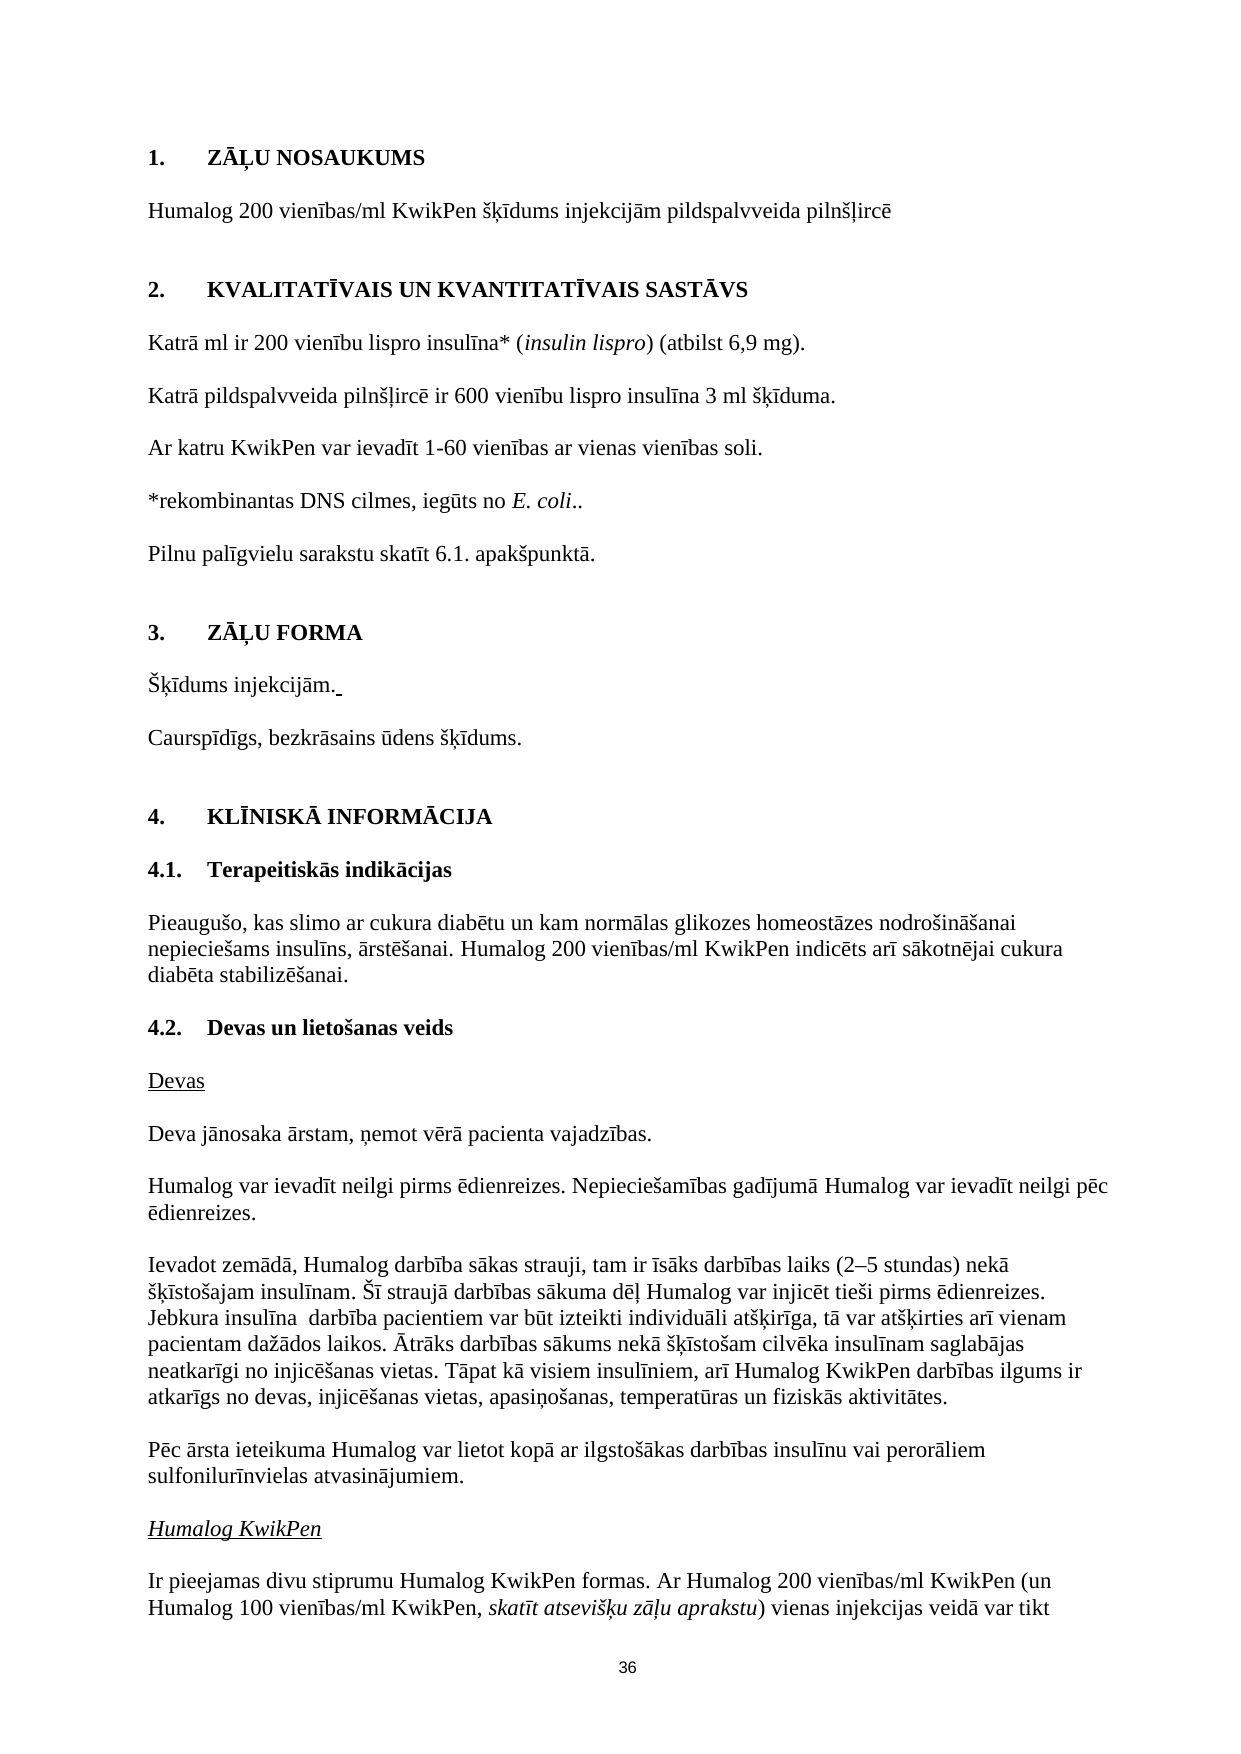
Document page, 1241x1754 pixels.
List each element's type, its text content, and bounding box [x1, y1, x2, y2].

text Humalog var ievadīt neilgi pirms ēdienreizes. Nepieciešamības gadījumā Humalog var ievadīt neilgi pēc ēdienreizes. [148, 1172, 1112, 1225]
text Caurspīdīgs, bezkrāsains ūdens šķīdums. [148, 724, 1106, 751]
text Katrā ml ir 200 vienību lispro insulīna* (insulin lispro) (atbilst 6,9 mg). [148, 329, 1106, 355]
text 4.2. Devas un lietošanas veids [148, 1014, 1106, 1041]
text Pēc ārsta ieteikuma Humalog var lietot kopā ar ilgstošākas darbības insulīnu vai perorāliem sulfonilurīnvielas atvasinājumiem. [148, 1436, 1107, 1488]
text Šķīdums injekcijām. [148, 672, 1106, 698]
text Humalog 200 vienības/ml KwikPen šķīdums injekcijām pildspalvveida pilnšļircē [148, 197, 1107, 223]
text Humalog KwikPen [148, 1515, 1107, 1541]
text 1. ZĀĻU NOSAUKUMS [148, 144, 1106, 171]
text Pieaugušo, kas slimo ar cukura diabētu un kam normālas glikozes homeostāzes nodrošināšanai nepieciešams insulīns, ārstēšanai. Humalog 200 vienības/ml KwikPen indicēts arī sākotnējai cukura diabēta stabilizēšanai. [148, 909, 1106, 988]
text Katrā pildspalvveida pilnšļircē ir 600 vienību lispro insulīna 3 ml šķīduma. [148, 382, 1106, 408]
text 2. KVALITATĪVAIS UN KVANTITATĪVAIS SASTĀVS [148, 276, 1106, 303]
text Pilnu palīgvielu sarakstu skatīt 6.1. apakšpunktā. [148, 540, 1106, 566]
text 3. ZĀĻU FORMA [148, 619, 1106, 645]
text Ievadot zemādā, Humalog darbība sākas strauji, tam ir īsāks darbības laiks (2–5 stundas) nekā šķīstošajam insulīnam. Šī straujā darbības sākuma dēļ Humalog var injicēt tieši pirms ēdienreizes. Jebkura insulīna darbība pacientiem var būt izteikti individuāli atšķirīga, tā var atšķirties arī vienam pacientam dažādos laikos. Ātrāks darbības sākums nekā šķīstošam cilvēka insulīnam saglabājas neatkarīgi no injicēšanas vietas. Tāpat kā visiem insulīniem, arī Humalog KwikPen darbības ilgums ir atkarīgs no devas, injicēšanas vietas, apasiņošanas, temperatūras un fiziskās aktivitātes. [148, 1251, 1112, 1409]
text Ar katru KwikPen var ievadīt 1-60 vienības ar vienas vienības soli. [148, 434, 1106, 461]
text 4.1. Terapeitiskās indikācijas [148, 856, 1106, 882]
text Devas [148, 1067, 1112, 1093]
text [148, 1568, 1107, 1620]
text 4. KLĪNISKĀ INFORMĀCIJA [148, 803, 1106, 830]
text *rekombinantas DNS cilmes, iegūts no E. coli.. [148, 487, 1106, 513]
text Deva jānosaka ārstam, ņemot vērā pacienta vajadzības. [148, 1119, 1112, 1146]
